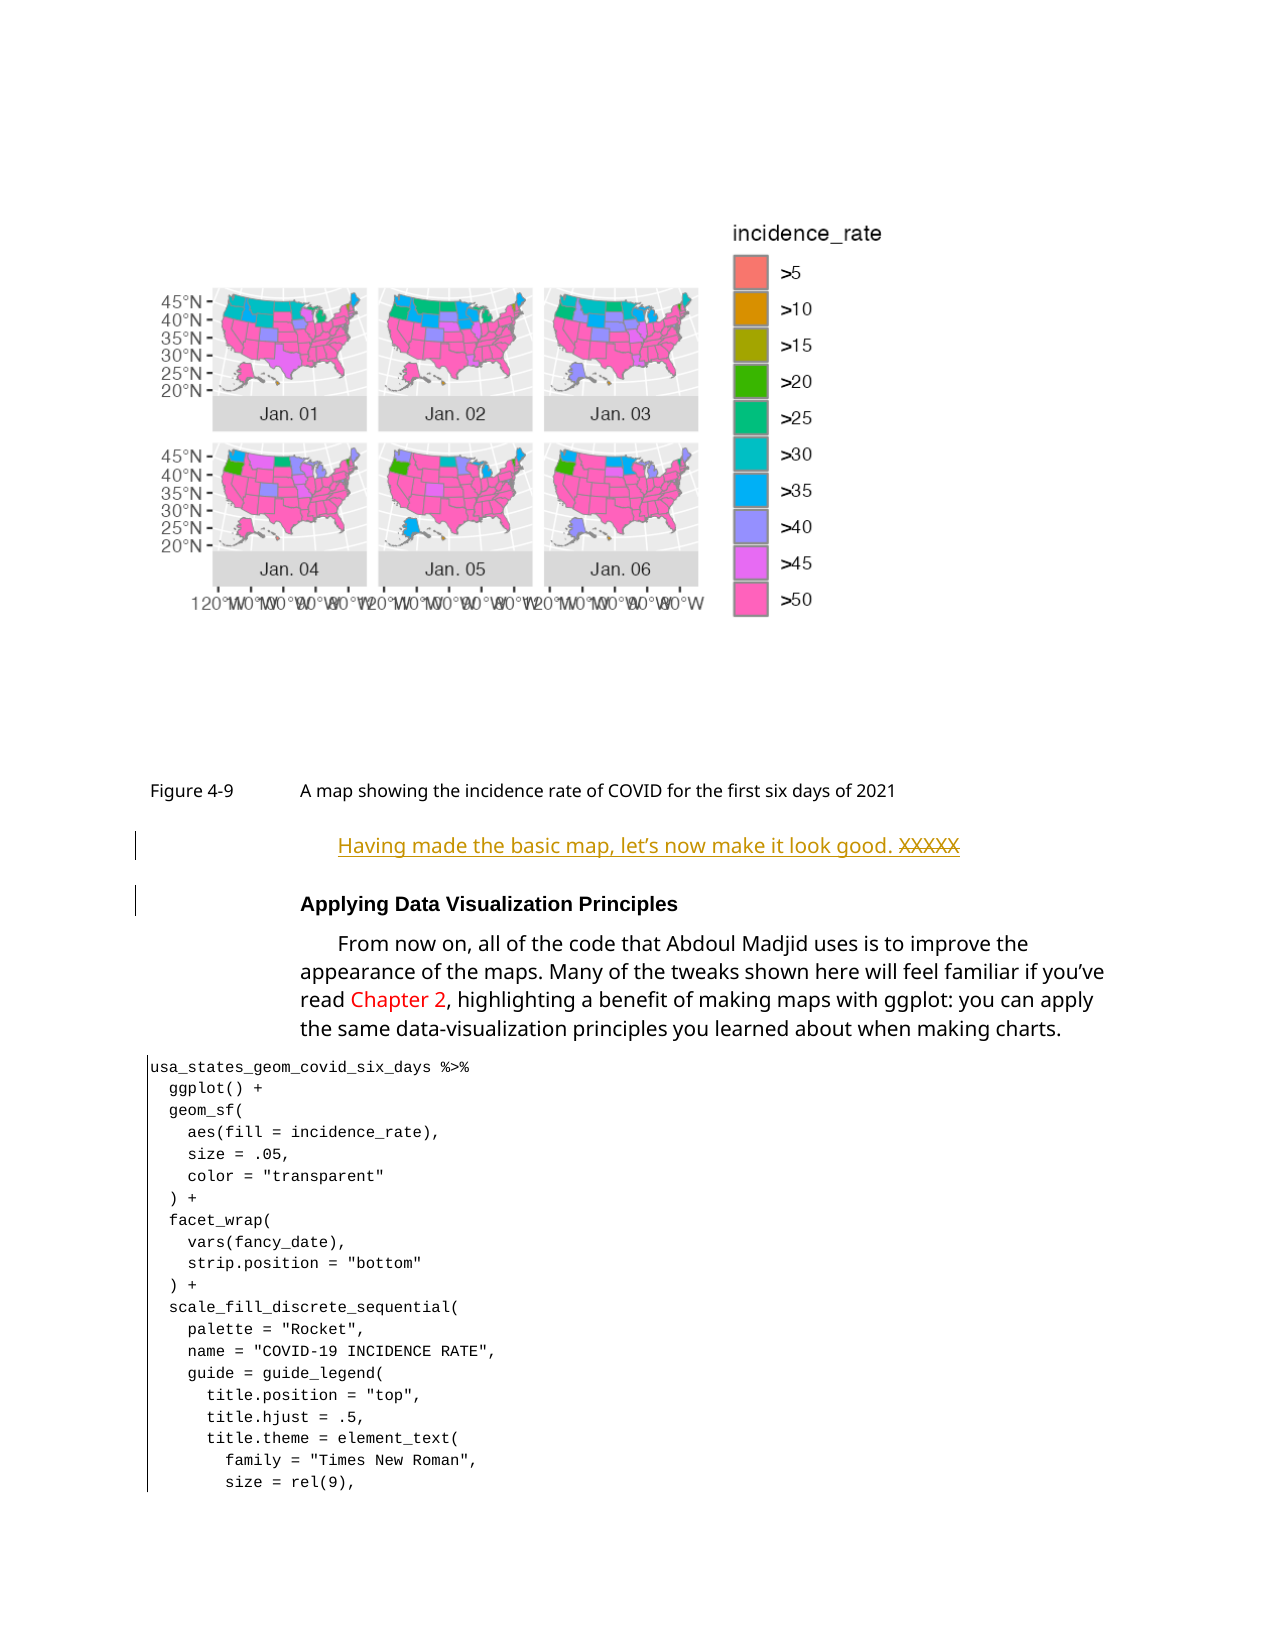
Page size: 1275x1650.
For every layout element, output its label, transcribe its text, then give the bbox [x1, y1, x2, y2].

text guide = guide_legend( [148, 1361, 1275, 1383]
picture [150, 150, 905, 754]
text A map showing the incidence rate of COVID for the first six days of 2021 [150, 779, 1125, 803]
text size = .05, [148, 1142, 1275, 1164]
text facet_wrap( [148, 1208, 1275, 1230]
text color = "transparent" [148, 1164, 1275, 1186]
text aes(fill = incidence_rate), [148, 1121, 1275, 1142]
text usa_states_geom_covid_six_days %>% [148, 1055, 1275, 1077]
text Applying Data Visualization Principles [300, 885, 1125, 916]
text ggplot() + [148, 1077, 1275, 1099]
text title.position = "top", [148, 1383, 1275, 1405]
text geom_sf( [148, 1099, 1275, 1121]
text name = "COVID-19 INCIDENCE RATE", [148, 1339, 1275, 1361]
text family = "Times New Roman", [148, 1449, 1275, 1471]
text title.theme = element_text( [148, 1427, 1275, 1449]
text strip.position = "bottom" [148, 1252, 1275, 1274]
text title.hjust = .5, [148, 1405, 1275, 1427]
text From now on, all of the code that Abdoul Madjid uses is to improve the appearance of the maps. Many of the tweaks shown here will feel familiar if you’ve read Chapter 2, highlighting a benefit of making maps with ggplot: you can apply the same data-visualization principles you learned about when making charts. [300, 929, 1125, 1042]
text palette = "Rocket", [148, 1317, 1275, 1339]
text ) + [148, 1186, 1275, 1208]
text size = rel(9), [148, 1471, 1275, 1492]
text scale_fill_discrete_sequential( [148, 1296, 1275, 1317]
text vars(fancy_date), [148, 1230, 1275, 1252]
text ) + [148, 1274, 1275, 1296]
